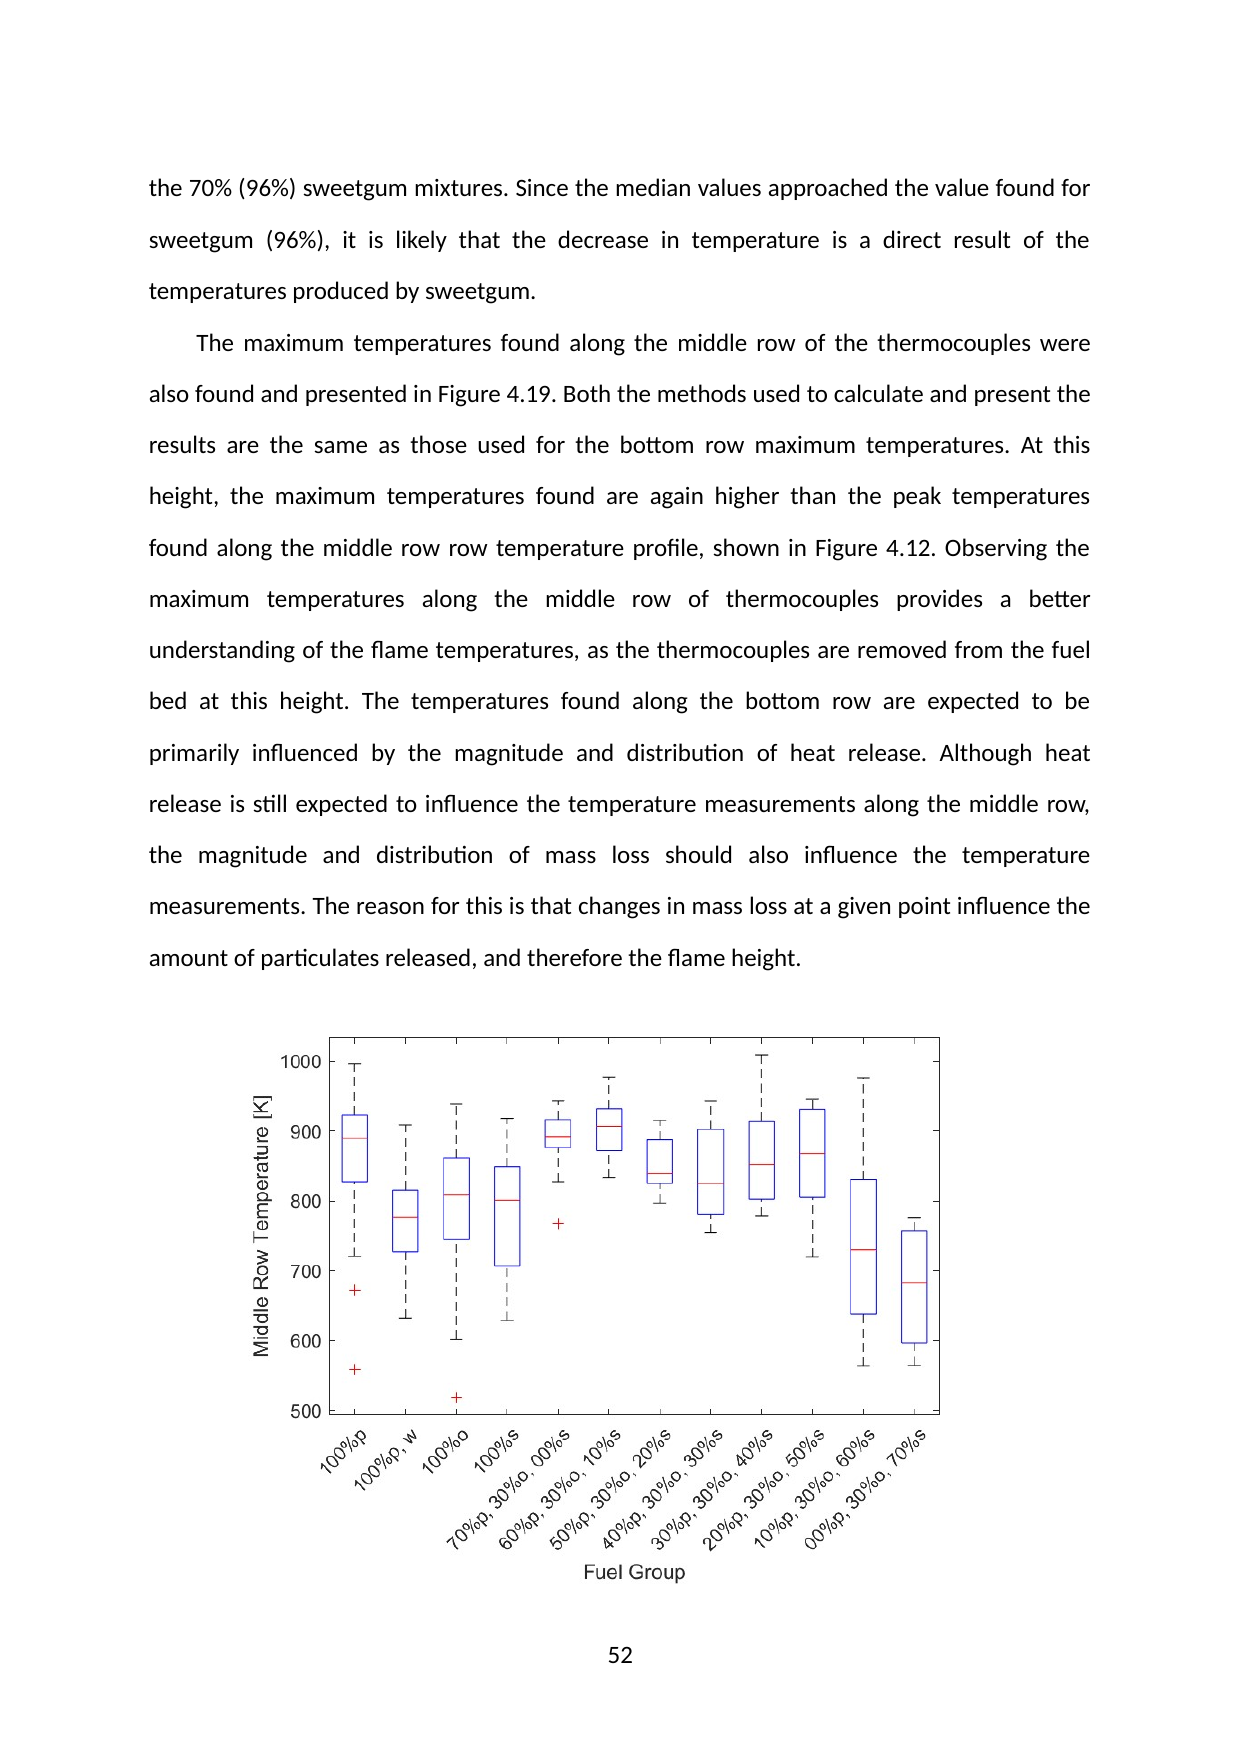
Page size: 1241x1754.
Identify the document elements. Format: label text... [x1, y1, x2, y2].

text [148, 172, 1092, 306]
picture [226, 993, 1014, 1584]
text The maximum temperatures found along the middle row of the thermocouples were also found and presented in Figure 4.19. Both the methods used to calculate and present the results are the same as those used for the bottom row maximum temperatures. At this height, the maximum temperatures found are again higher than the peak temperatures found along the middle row row temperature profile, shown in Figure 4.12. Observing the maximum temperatures along the middle row of thermocouples provides a better understanding of the flame temperatures, as the thermocouples are removed from the fuel bed at this height. The temperatures found along the bottom row are expected to be primarily influenced by the magnitude and distribution of heat release. Although heat release is still expected to influence the temperature measurements along the middle row, the magnitude and distribution of mass loss should also influence the temperature measurements. The reason for this is that changes in mass loss at a given point influence the amount of particulates released, and therefore the flame height. [148, 327, 1092, 972]
